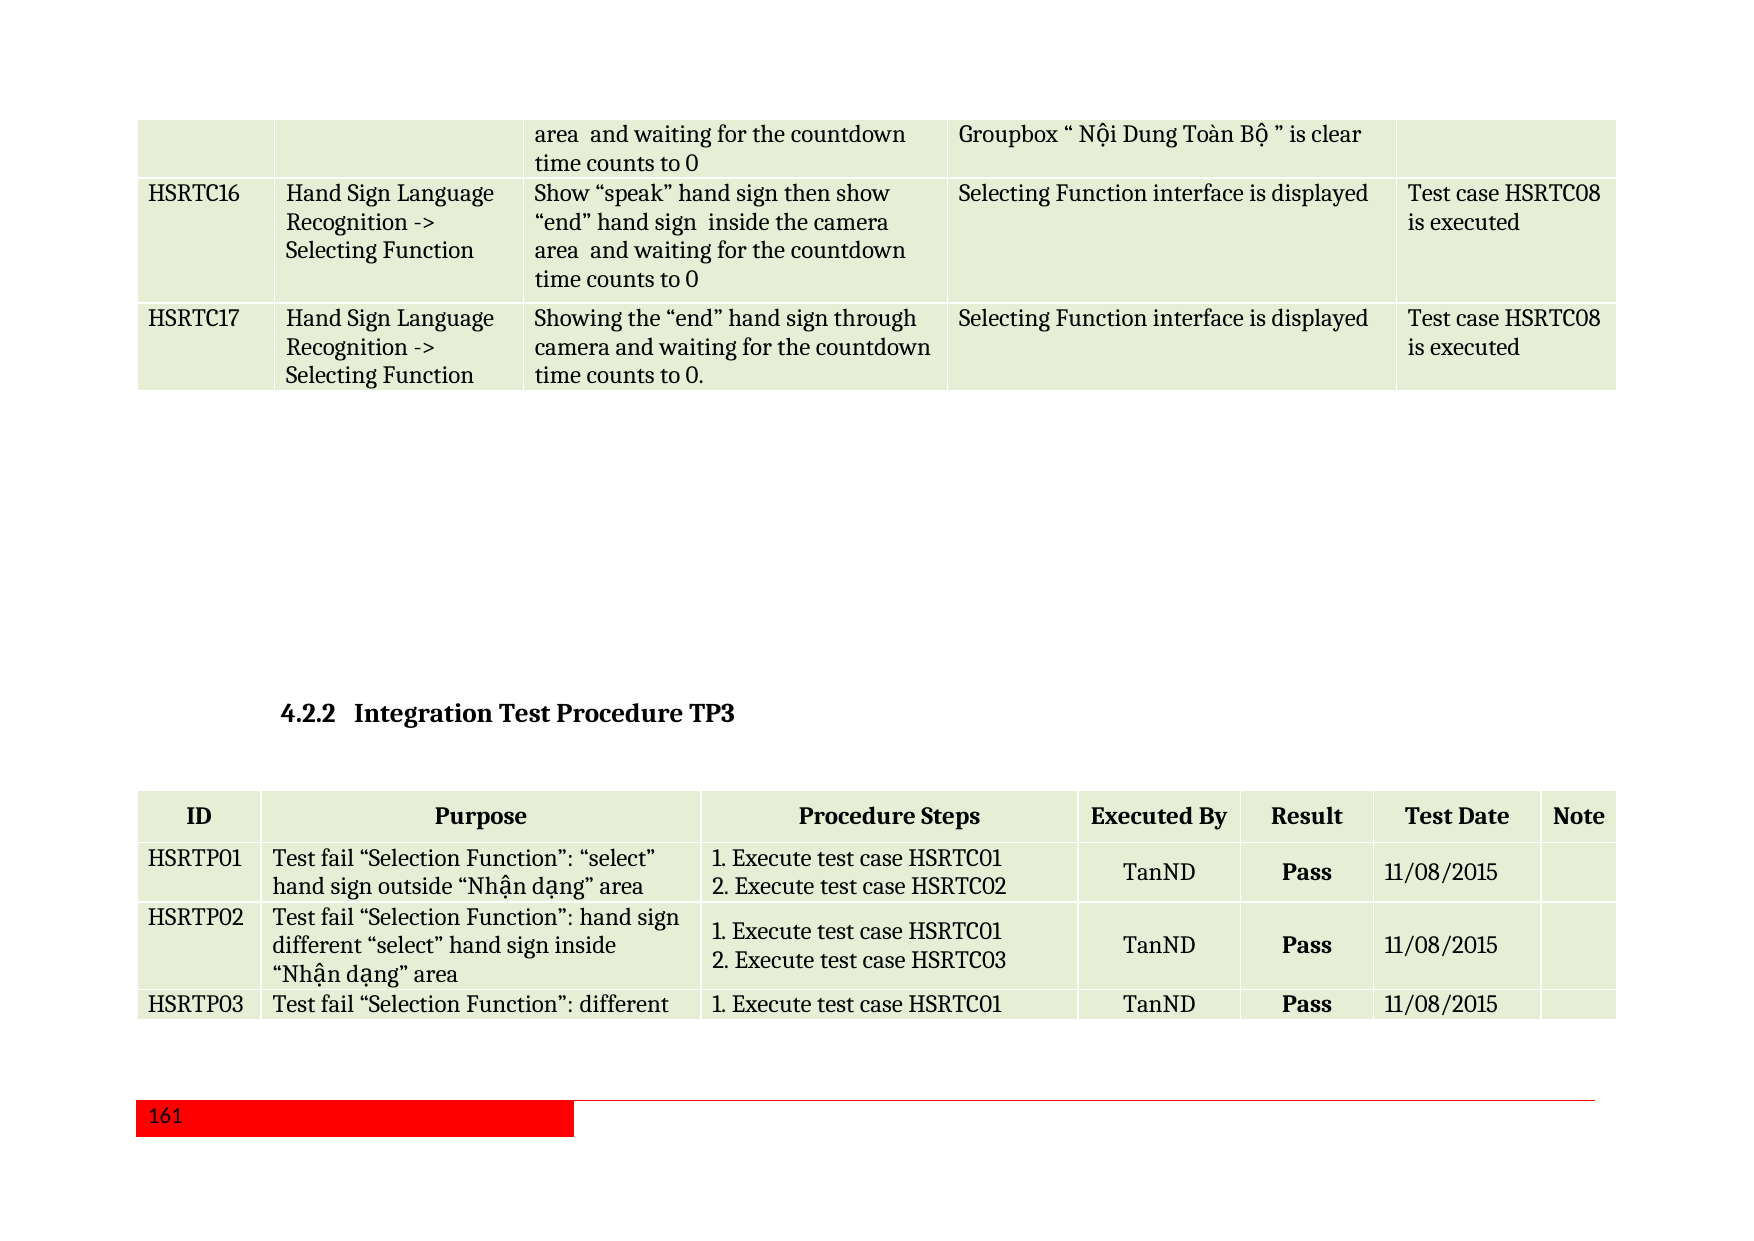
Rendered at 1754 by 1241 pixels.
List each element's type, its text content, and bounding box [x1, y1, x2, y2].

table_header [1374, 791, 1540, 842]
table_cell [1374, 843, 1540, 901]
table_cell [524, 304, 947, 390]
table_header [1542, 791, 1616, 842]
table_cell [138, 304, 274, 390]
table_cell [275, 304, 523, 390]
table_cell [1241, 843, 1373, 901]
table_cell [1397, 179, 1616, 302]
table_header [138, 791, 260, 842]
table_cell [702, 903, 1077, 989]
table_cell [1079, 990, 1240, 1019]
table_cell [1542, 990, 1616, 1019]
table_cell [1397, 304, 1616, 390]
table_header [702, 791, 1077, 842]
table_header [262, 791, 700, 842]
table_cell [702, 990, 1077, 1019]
subtitle Integration Test Procedure TP3 [281, 698, 1606, 729]
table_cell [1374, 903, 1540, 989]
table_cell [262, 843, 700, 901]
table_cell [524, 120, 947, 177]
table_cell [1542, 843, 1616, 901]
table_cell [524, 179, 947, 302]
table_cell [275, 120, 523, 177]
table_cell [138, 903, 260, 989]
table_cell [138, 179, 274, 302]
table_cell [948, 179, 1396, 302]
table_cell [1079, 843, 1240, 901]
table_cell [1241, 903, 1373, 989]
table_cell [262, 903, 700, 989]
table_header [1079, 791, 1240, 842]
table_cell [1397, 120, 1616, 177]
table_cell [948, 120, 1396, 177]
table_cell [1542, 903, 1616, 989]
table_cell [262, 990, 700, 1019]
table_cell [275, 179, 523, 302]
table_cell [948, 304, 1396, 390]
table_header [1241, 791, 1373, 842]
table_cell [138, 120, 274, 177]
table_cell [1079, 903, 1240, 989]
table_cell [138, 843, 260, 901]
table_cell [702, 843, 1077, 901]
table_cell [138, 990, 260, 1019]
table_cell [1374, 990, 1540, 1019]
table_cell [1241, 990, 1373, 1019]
